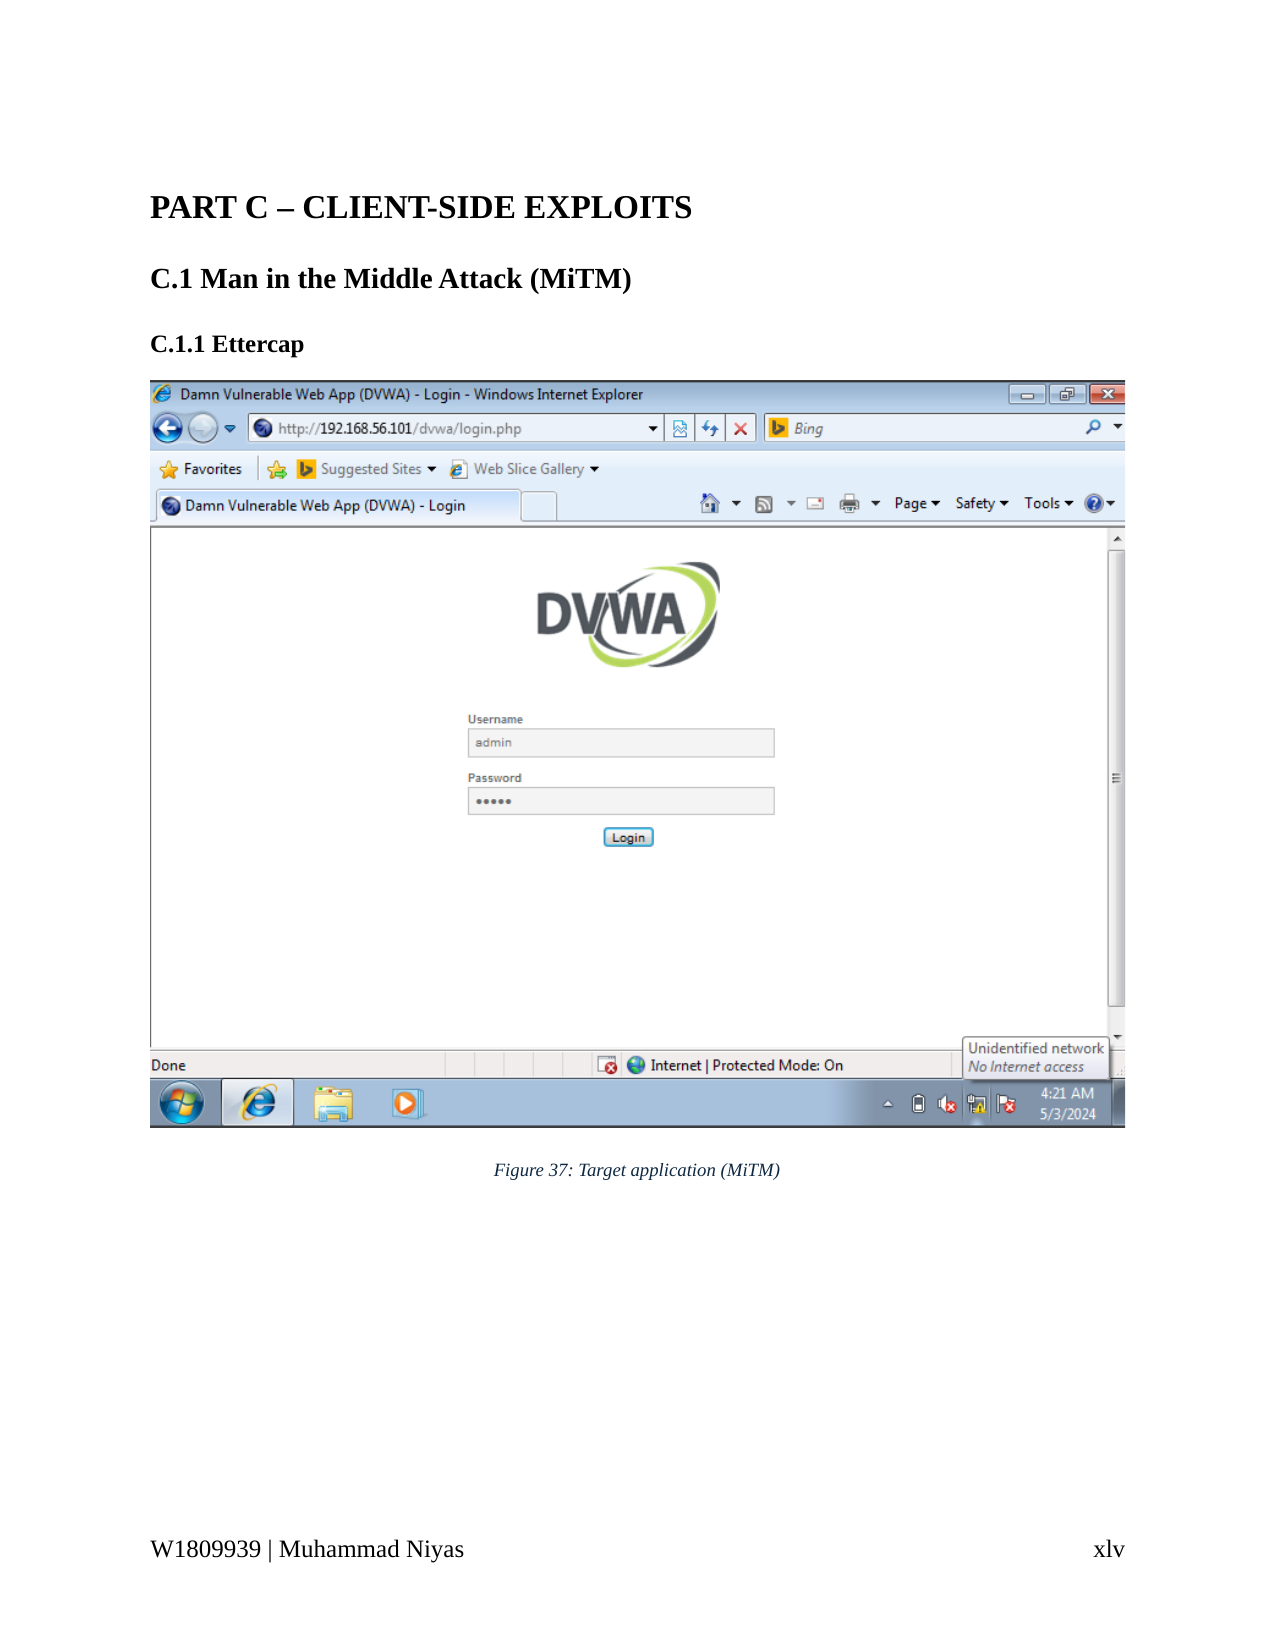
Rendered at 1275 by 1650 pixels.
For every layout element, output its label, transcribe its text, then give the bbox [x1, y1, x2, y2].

text Figure 37: Target application (MiTM) [150, 1159, 1125, 1180]
picture [150, 380, 1125, 1128]
subtitle C.1 Man in the Middle Attack (MiTM) [150, 262, 1125, 295]
subtitle C.1.1 Ettercap [150, 329, 1125, 357]
subtitle PART C – CLIENT-SIDE EXPLOITS [150, 187, 1125, 226]
